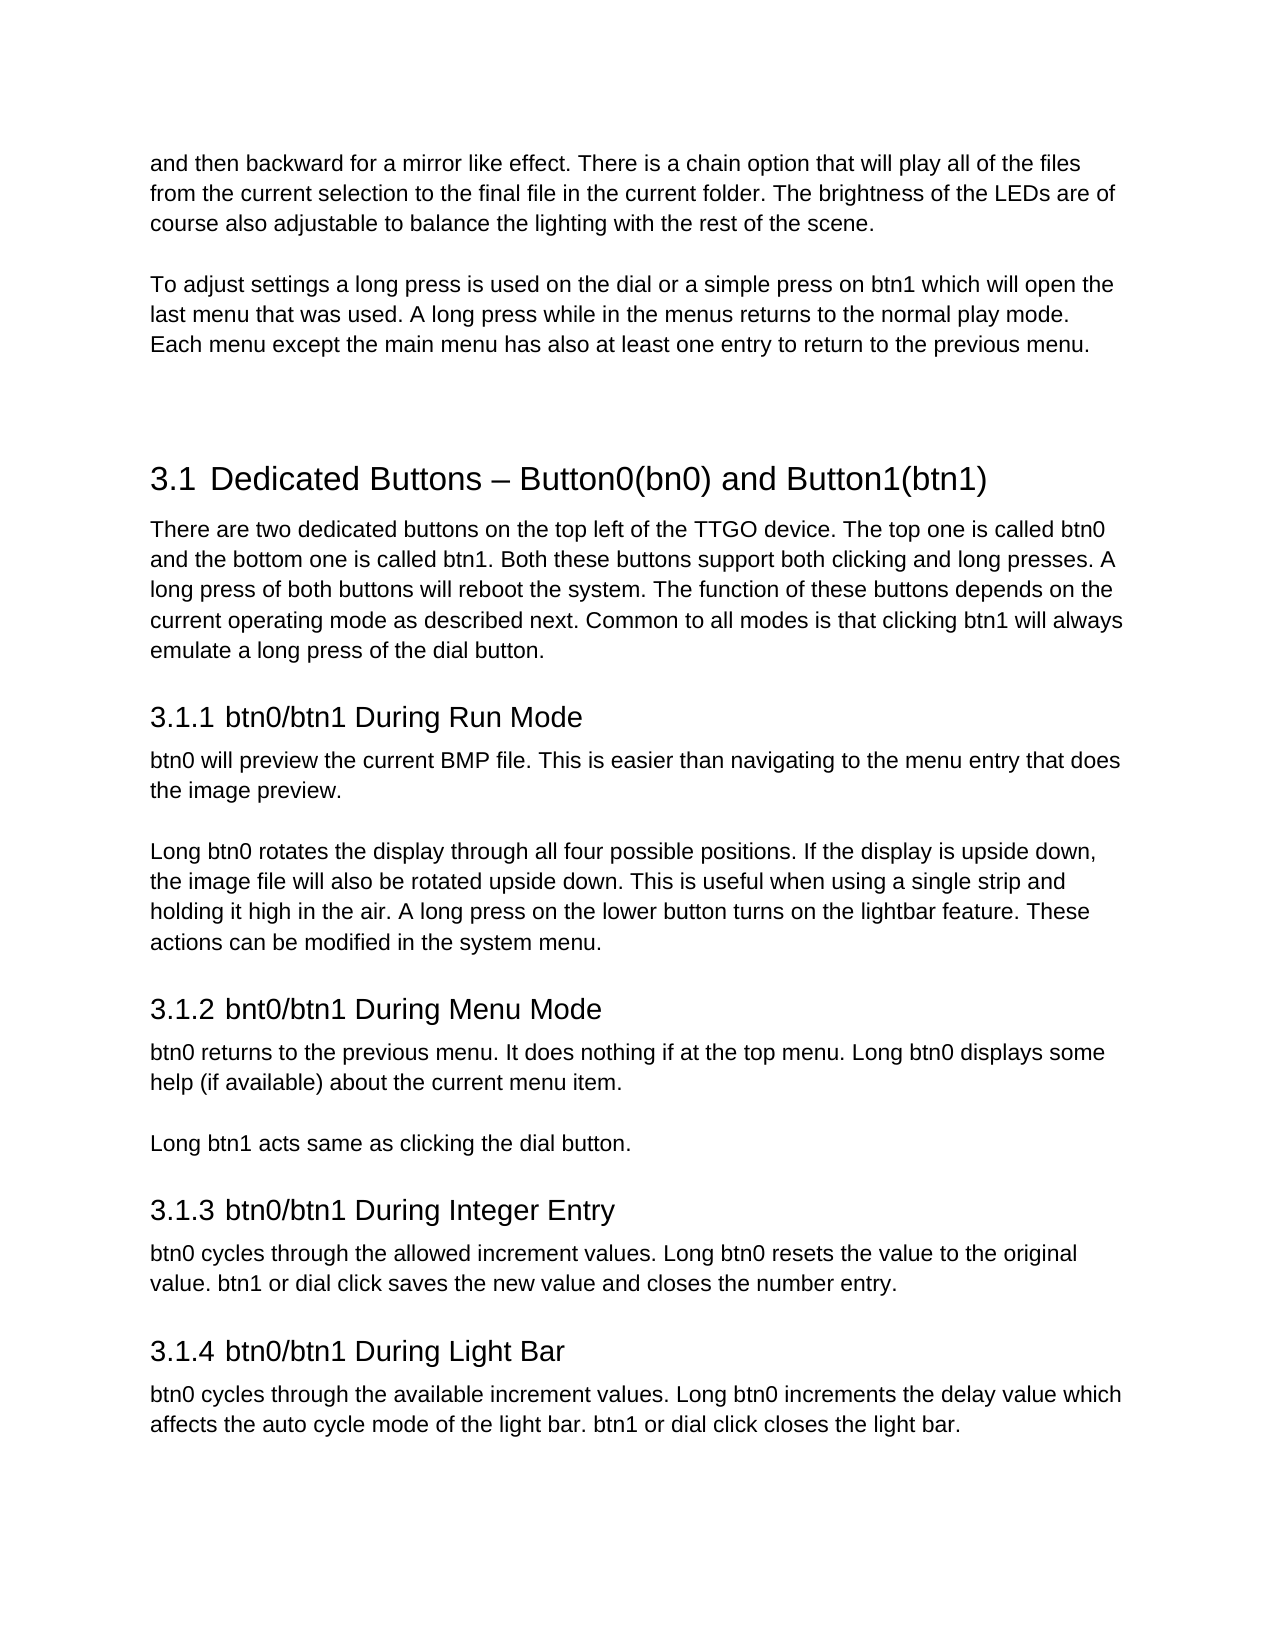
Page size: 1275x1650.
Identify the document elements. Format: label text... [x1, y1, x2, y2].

subtitle bnt0/btn1 During Menu Mode [150, 992, 1125, 1026]
text Long btn0 rotates the display through all four possible positions. If the display is upside down, the image file will also be rotated upside down. This is useful when using a single strip and holding it high in the air. A long press on the lower button turns on the lightbar feature. These actions can be modified in the system menu. [150, 838, 1125, 955]
text btn0 returns to the previous menu. It does nothing if at the top menu. Long btn0 displays some help (if available) about the current menu item. [150, 1039, 1125, 1096]
text btn0 cycles through the available increment values. Long btn0 increments the delay value which affects the auto cycle mode of the light bar. btn1 or dial click closes the light bar. [150, 1381, 1125, 1437]
subtitle Dedicated Buttons – Button0(bn0) and Button1(btn1) [150, 459, 1125, 498]
text To adjust settings a long press is used on the dial or a simple press on btn1 which will open the last menu that was used. A long press while in the menus returns to the normal play mode. Each menu except the main menu has also at least one entry to return to the previous menu. [150, 271, 1125, 358]
text There are two dedicated buttons on the top left of the TTGO device. The top one is called btn0 and the bottom one is called btn1. Both these buttons support both clicking and long presses. A long press of both buttons will reboot the system. The function of these buttons depends on the current operating mode as described next. Common to all modes is that clicking btn1 will always emulate a long press of the dial button. [150, 516, 1125, 663]
subtitle btn0/btn1 During Light Bar [150, 1334, 1125, 1367]
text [150, 150, 1125, 237]
subtitle btn0/btn1 During Run Mode [150, 700, 1125, 734]
text btn0 will preview the current BMP file. This is easier than navigating to the menu entry that does the image preview. [150, 747, 1125, 804]
text Long btn1 acts same as clicking the dial button. [150, 1129, 1125, 1156]
text btn0 cycles through the allowed increment values. Long btn0 resets the value to the original value. btn1 or dial click saves the new value and closes the number entry. [150, 1240, 1125, 1297]
subtitle btn0/btn1 During Integer Entry [150, 1193, 1125, 1227]
